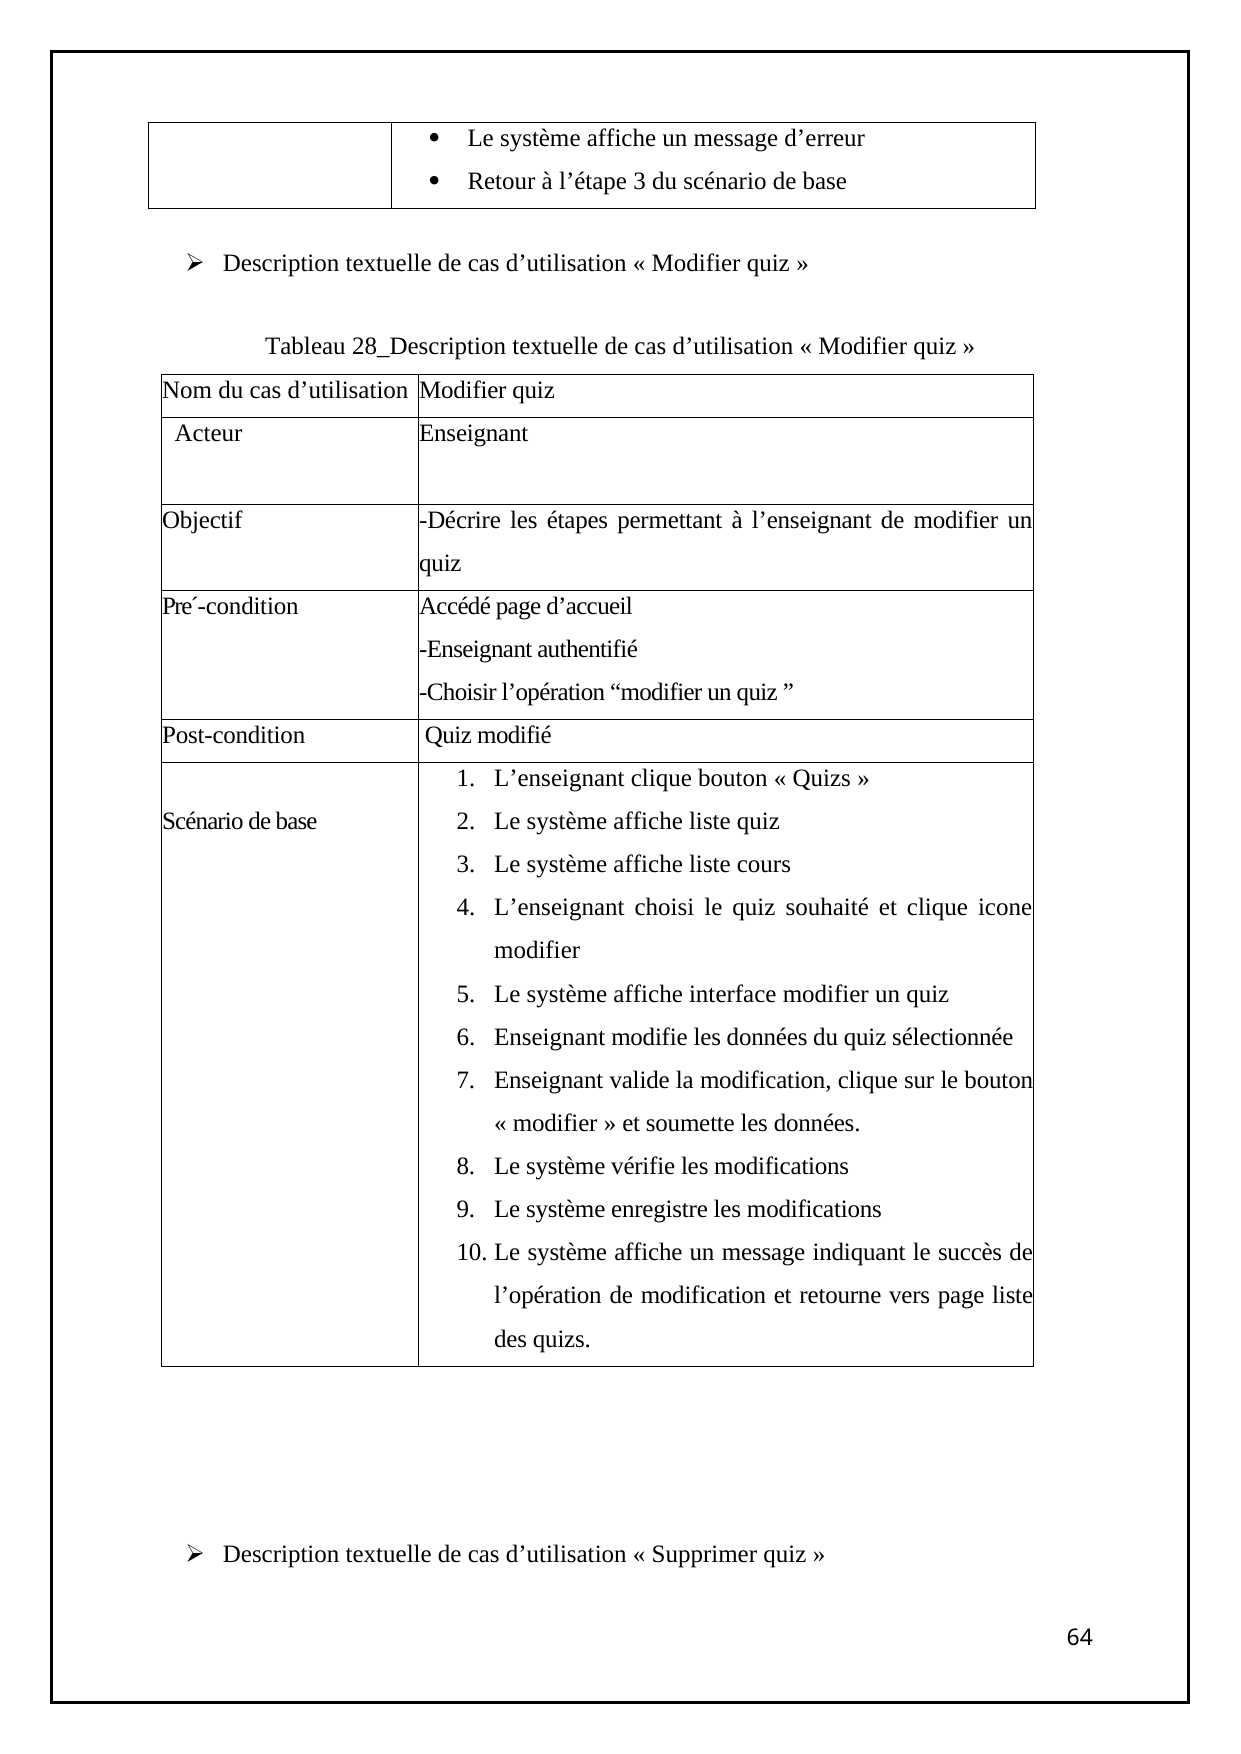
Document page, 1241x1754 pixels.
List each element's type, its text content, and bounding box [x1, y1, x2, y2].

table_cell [392, 123, 1035, 208]
table_cell L’enseignant clique bouton « Quizs » Le système affiche liste quiz Le système affiche liste cours L’enseignant choisi le quiz souhaité et clique icone modifier Le système affiche interface modifier un quiz Enseignant modifie les données du quiz sélectionnée Enseignant valide la modification, clique sur le bouton « modifier » et soumette les données. Le système vérifie les modifications Le système enregistre les modifications Le système affiche un message indiquant le succès de l’opération de modification et retourne vers page liste des quizs. [419, 763, 1033, 1366]
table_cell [149, 123, 391, 208]
list Description textuelle de cas d’utilisation « Modifier quiz » [185, 248, 1093, 277]
table_cell Post-condition [162, 720, 418, 762]
table_cell Acteur [162, 418, 418, 504]
table_cell Accédé page d’accueil -Enseignant authentifié -Choisir l’opération “modifier un quiz ” [419, 591, 1033, 719]
table_cell -Décrire les étapes permettant à l’enseignant de modifier un quiz [419, 505, 1033, 590]
table_cell Enseignant [419, 418, 1033, 504]
table_cell Scénario de base [162, 763, 418, 1366]
table_cell Pre´-condition [162, 591, 418, 719]
table_cell Objectif [162, 505, 418, 590]
table_header Modifier quiz [419, 375, 1033, 417]
table_cell Quiz modifié [419, 720, 1033, 762]
table_header Nom du cas d’utilisation [162, 375, 418, 417]
list Description textuelle de cas d’utilisation « Supprimer quiz » [185, 1539, 1093, 1568]
